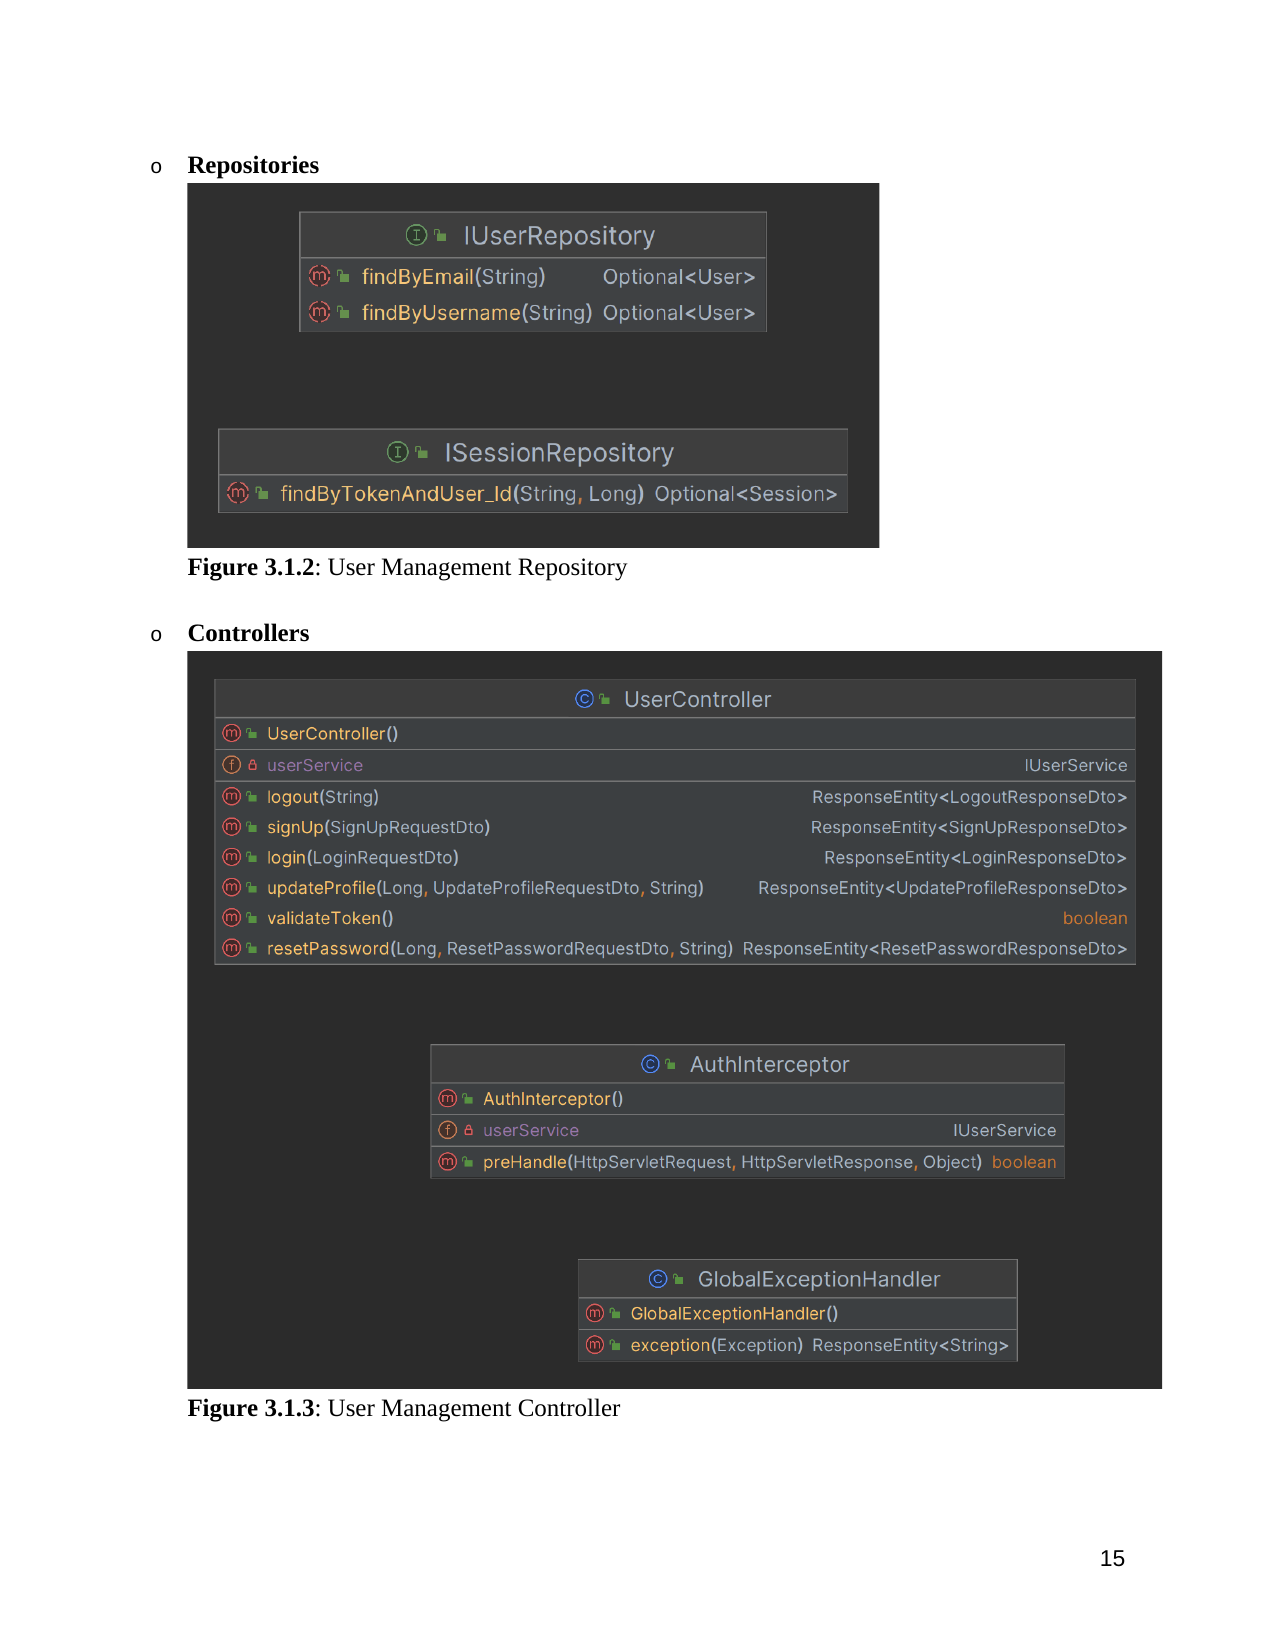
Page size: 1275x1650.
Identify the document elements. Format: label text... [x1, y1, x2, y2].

text Figure 3.1.2: User Management Repository [187, 552, 1125, 581]
picture [187, 651, 1163, 1389]
list Repositories [150, 150, 1125, 179]
list Controllers [150, 618, 1125, 647]
picture [187, 183, 880, 548]
text Figure 3.1.3: User Management Controller [187, 1393, 1125, 1421]
